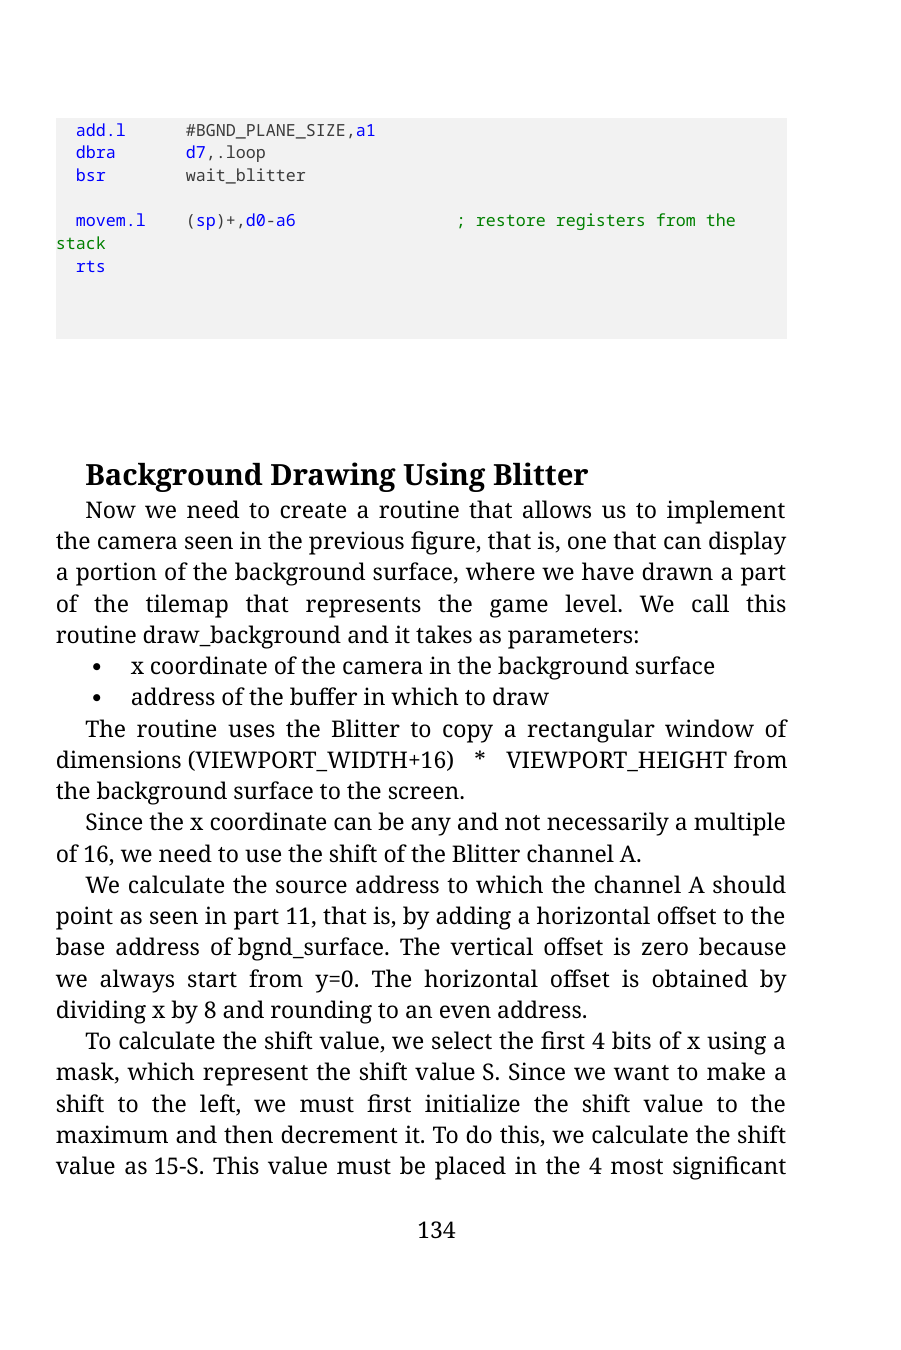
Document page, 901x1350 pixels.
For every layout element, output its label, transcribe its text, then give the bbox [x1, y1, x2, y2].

text rts [56, 254, 787, 277]
text We calculate the source address to which the channel A should point as seen in part 11, that is, by adding a horizontal offset to the base address of bgnd_surface. The vertical offset is zero because we always start from y=0. The horizontal offset is obtained by dividing x by 8 and rounding to an even address. [56, 869, 787, 1025]
list x coordinate of the camera in the background surface [93, 650, 787, 681]
list address of the buffer in which to draw [93, 681, 787, 712]
text movem.l (sp)+,d0-a6 ; restore registers from the stack [56, 209, 787, 254]
text Now we need to create a routine that allows us to implement the camera seen in the previous figure, that is, one that can display a portion of the background surface, where we have drawn a part of the tilemap that represents the game level. We call this routine draw_background and it takes as parameters: [56, 494, 787, 650]
text add.l #BGND_PLANE_SIZE,a1 [56, 118, 787, 141]
text bsr wait_blitter [56, 163, 787, 186]
subtitle Background Drawing Using Blitter [56, 454, 787, 494]
text dbra d7,.loop [56, 141, 787, 163]
text The routine uses the Blitter to copy a rectangular window of dimensions (VIEWPORT_WIDTH+16) * VIEWPORT_HEIGHT from the background surface to the screen. [56, 712, 787, 806]
text Since the x coordinate can be any and not necessarily a multiple of 16, we need to use the shift of the Blitter channel A. [56, 806, 787, 869]
